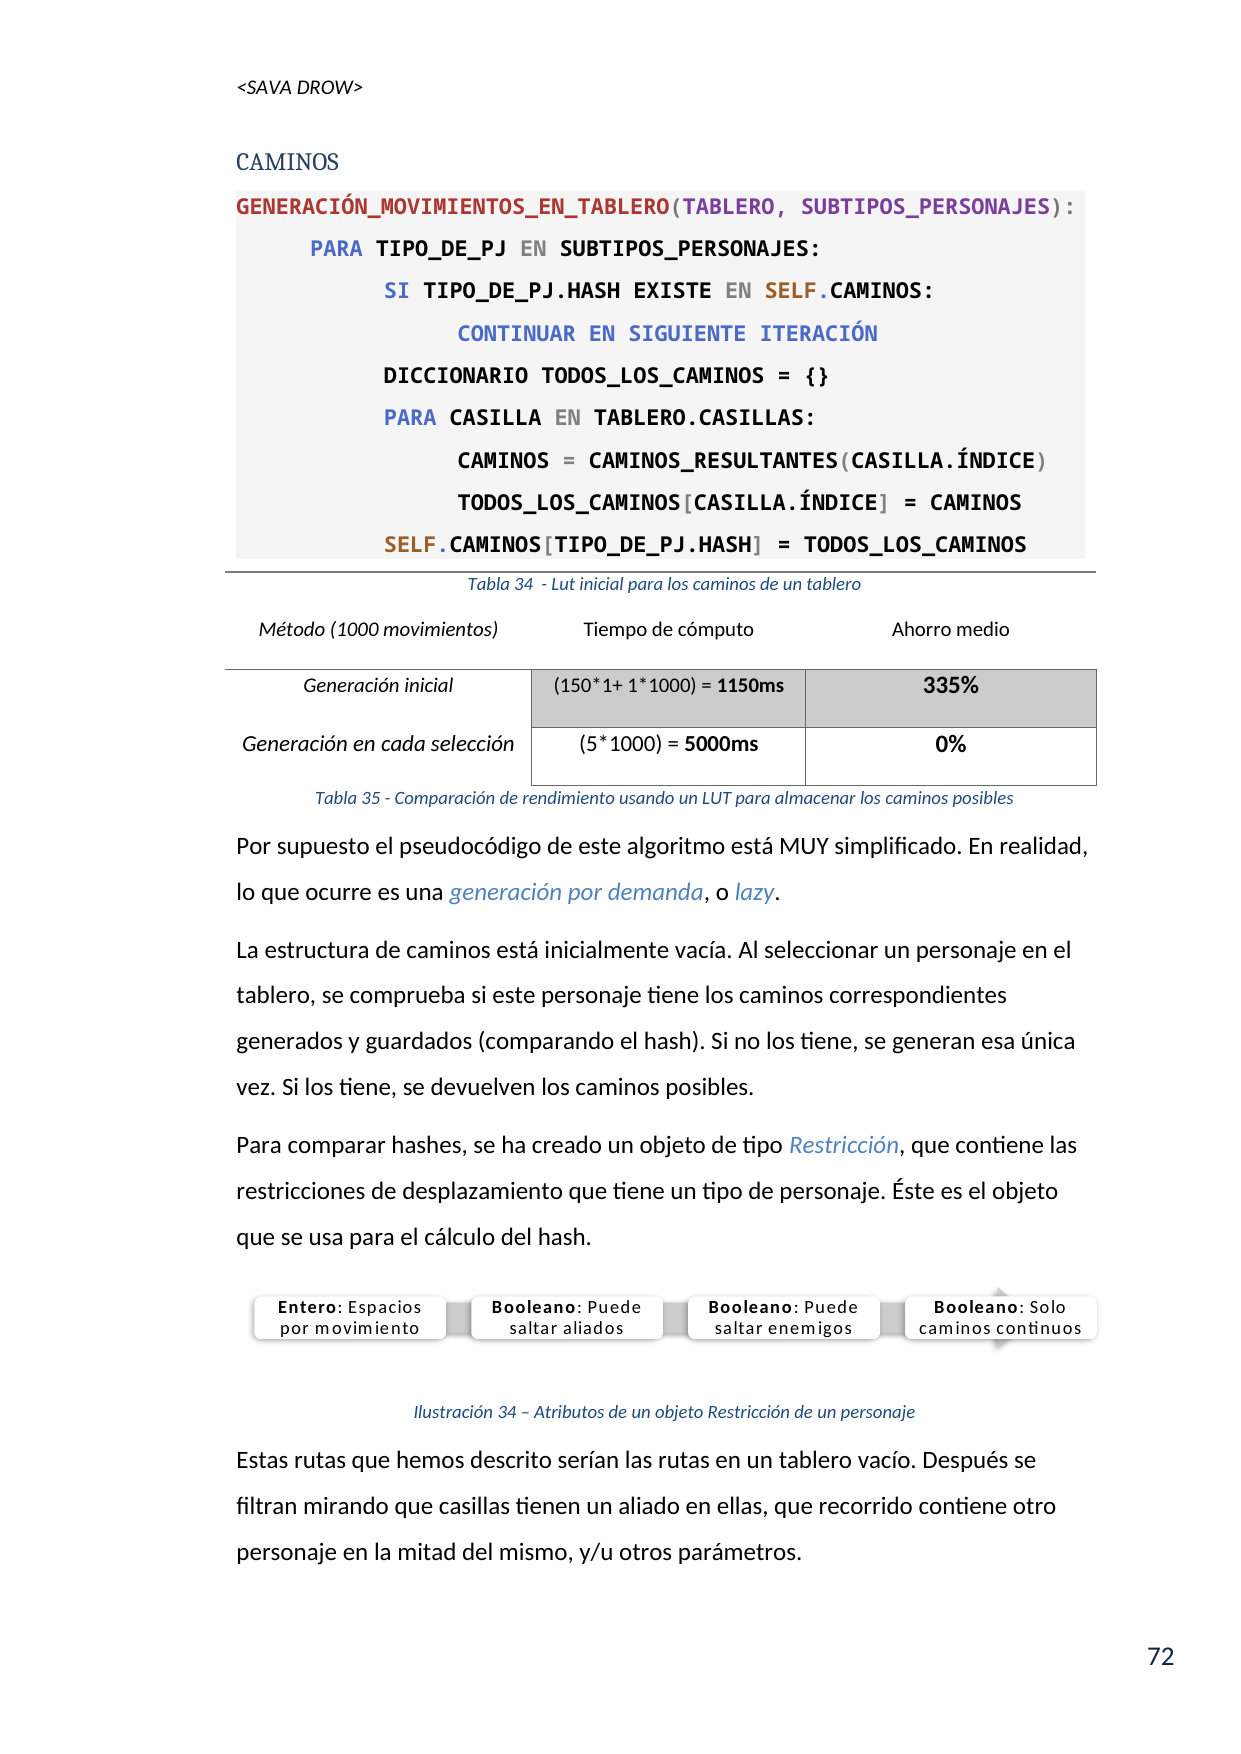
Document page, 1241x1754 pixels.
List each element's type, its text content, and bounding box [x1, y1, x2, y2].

text Por supuesto el pseudocódigo de este algoritmo está MUY simplificado. En realidad, lo que ocurre es una generación por demanda, o lazy. [236, 830, 1092, 906]
table_cell (150*1+ 1*1000) = 1150ms [532, 670, 805, 727]
table_header Tiempo de cómputo [532, 616, 806, 668]
table_cell Generación inicial [225, 670, 531, 727]
table_cell (5*1000) = 5000ms [532, 728, 805, 785]
table_header Ahorro medio [806, 616, 1096, 668]
text Estas rutas que hemos descrito serían las rutas en un tablero vacío. Después se filtran mirando que casillas tienen un aliado en ellas, que recorrido contiene otro personaje en la mitad del mismo, y/u otros parámetros. [236, 1444, 1092, 1566]
text Para comparar hashes, se ha creado un objeto de tipo Restricción, que contiene las restricciones de desplazamiento que tiene un tipo de personaje. Éste es el objeto que se usa para el cálculo del hash. [236, 1129, 1092, 1251]
table_cell 335% [806, 670, 1096, 727]
subtitle CAMINOS [236, 148, 1092, 176]
table_cell Generación en cada selección [225, 727, 531, 785]
table_cell 0% [806, 728, 1096, 785]
table_header Método (1000 movimientos) [225, 616, 532, 668]
text La estructura de caminos está inicialmente vacía. Al seleccionar un personaje en el tablero, se comprueba si este personaje tiene los caminos correspondientes generados y guardados (comparando el hash). Si no los tiene, se generan esa única vez. Si los tiene, se devuelven los caminos posibles. [236, 934, 1092, 1102]
table_header GENERACIÓN_MOVIMIENTOS_EN_TABLERO(TABLERO, SUBTIPOS_PERSONAJES): PARA TIPO_DE_PJ EN SUBTIPOS_PERSONAJES: SI TIPO_DE_PJ.HASH EXISTE EN SELF.CAMINOS: CONTINUAR EN SIGUIENTE ITERACIÓN DICCIONARIO TODOS_LOS_CAMINOS = {} PARA CASILLA EN TABLERO.CASILLAS: CAMINOS = CAMINOS_RESULTANTES(CASILLA.ÍNDICE) TODOS_LOS_CAMINOS[CASILLA.ÍNDICE] = CAMINOS SELF.CAMINOS[TIPO_DE_PJ.HASH] = TODOS_LOS_CAMINOS [225, 191, 1096, 571]
